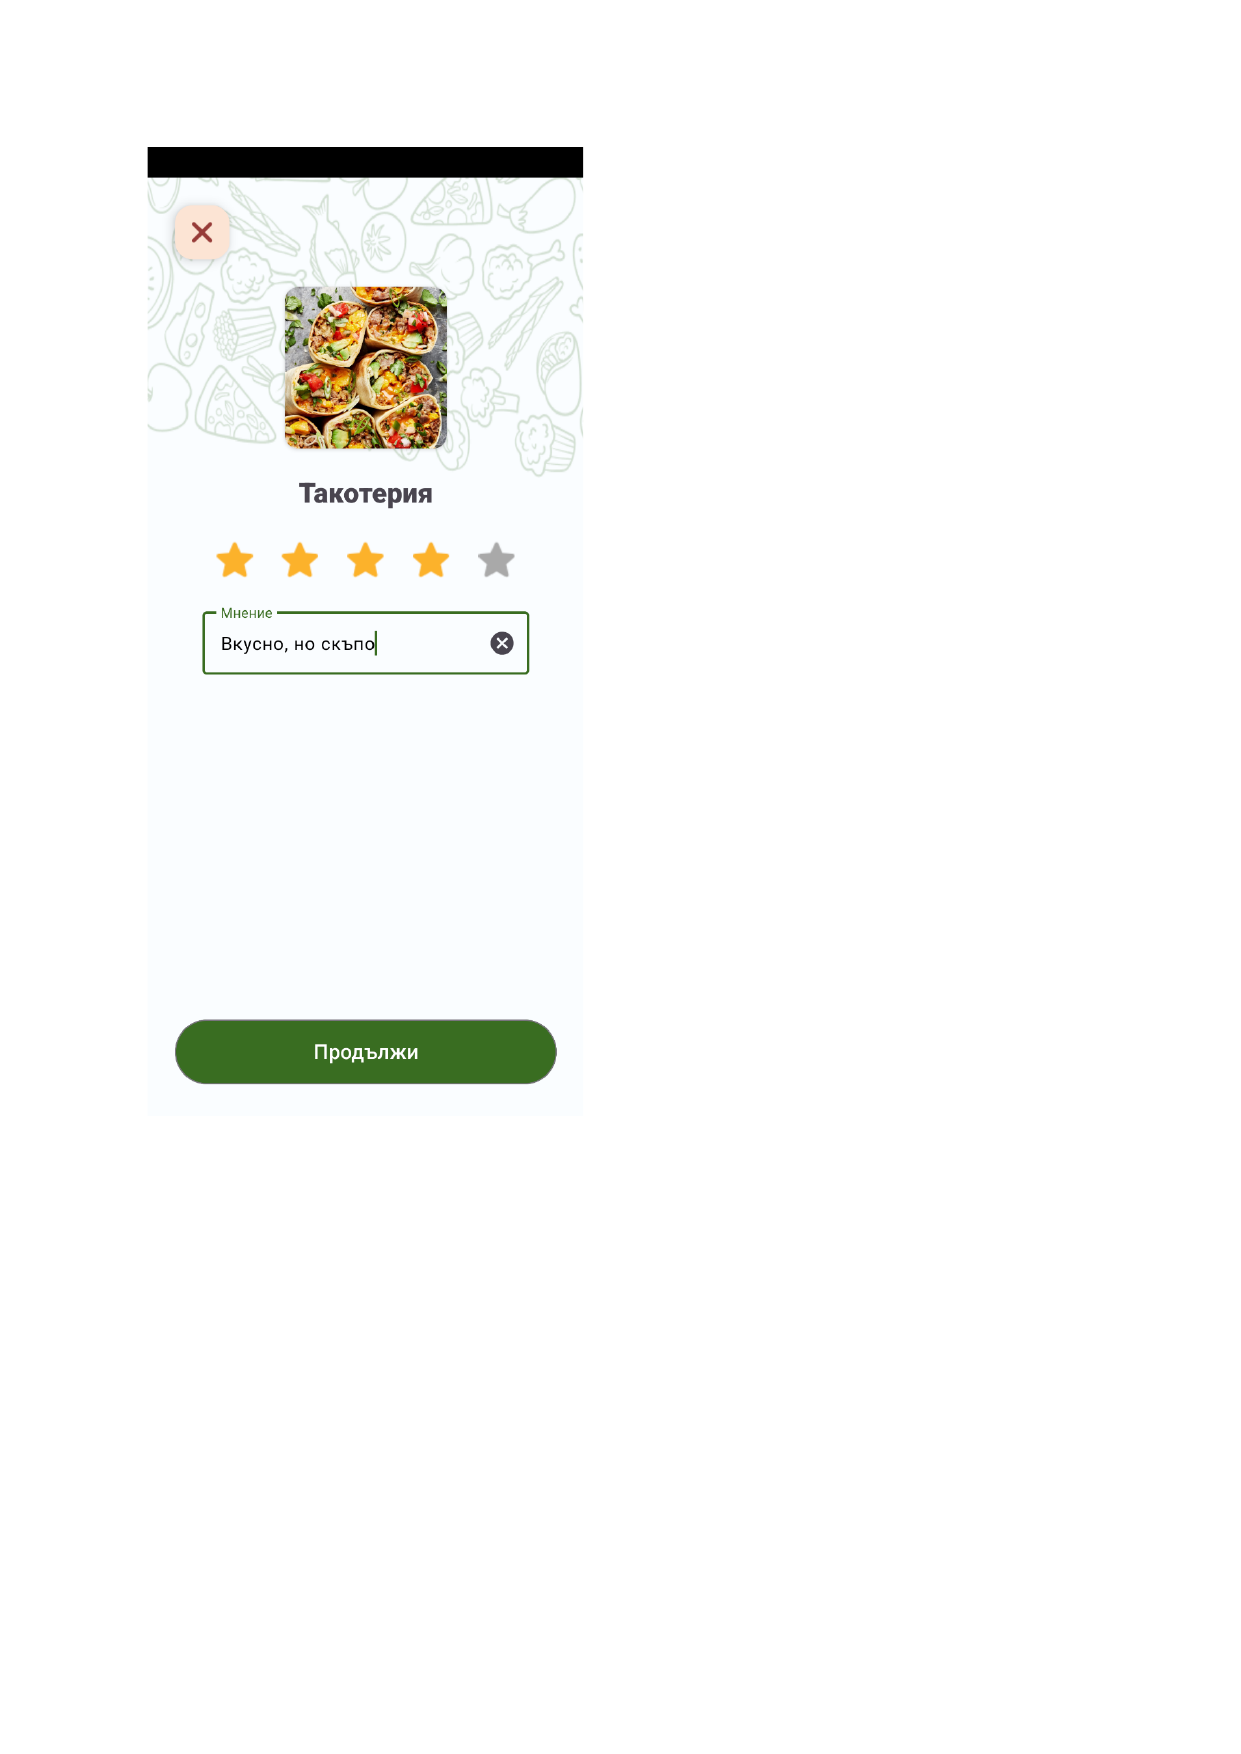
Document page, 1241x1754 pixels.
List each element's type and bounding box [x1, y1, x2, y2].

picture [147, 147, 584, 1116]
